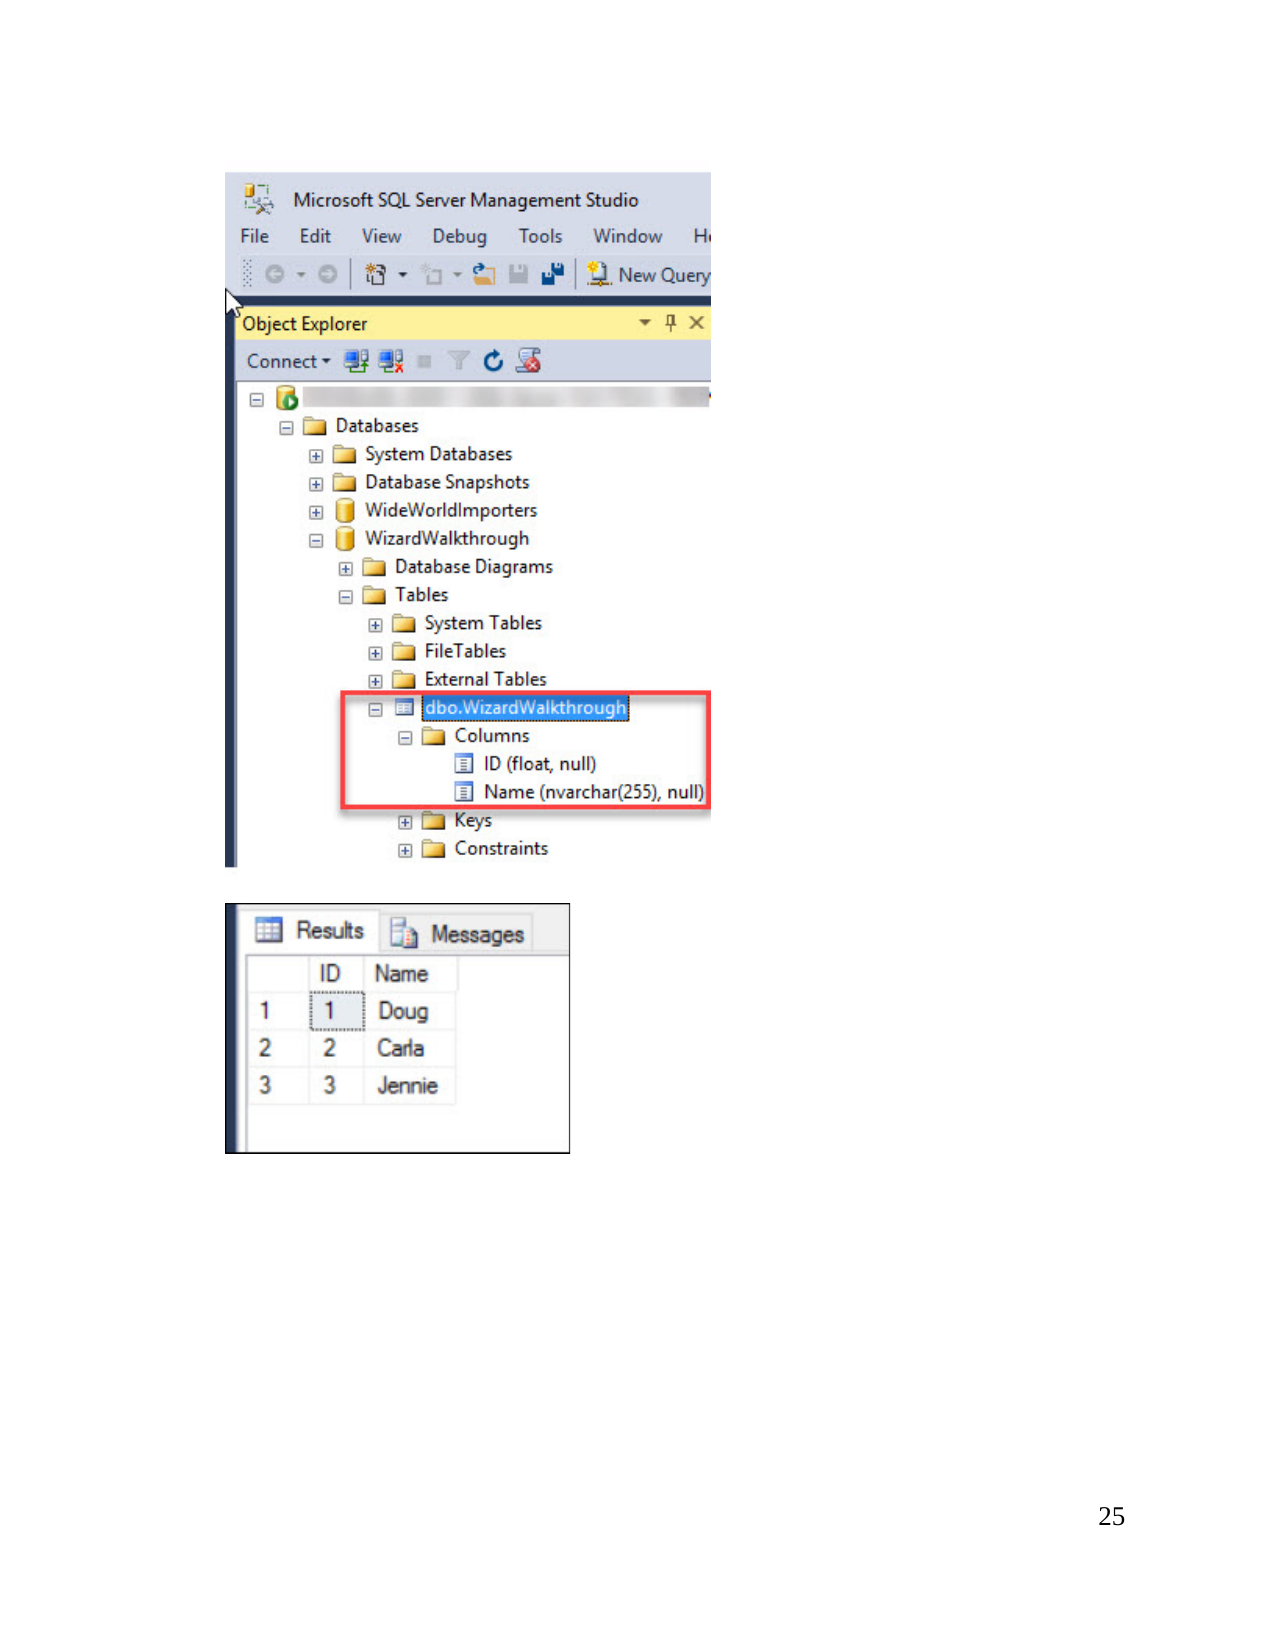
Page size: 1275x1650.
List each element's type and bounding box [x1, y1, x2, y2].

picture [225, 903, 571, 1154]
picture [225, 150, 711, 891]
